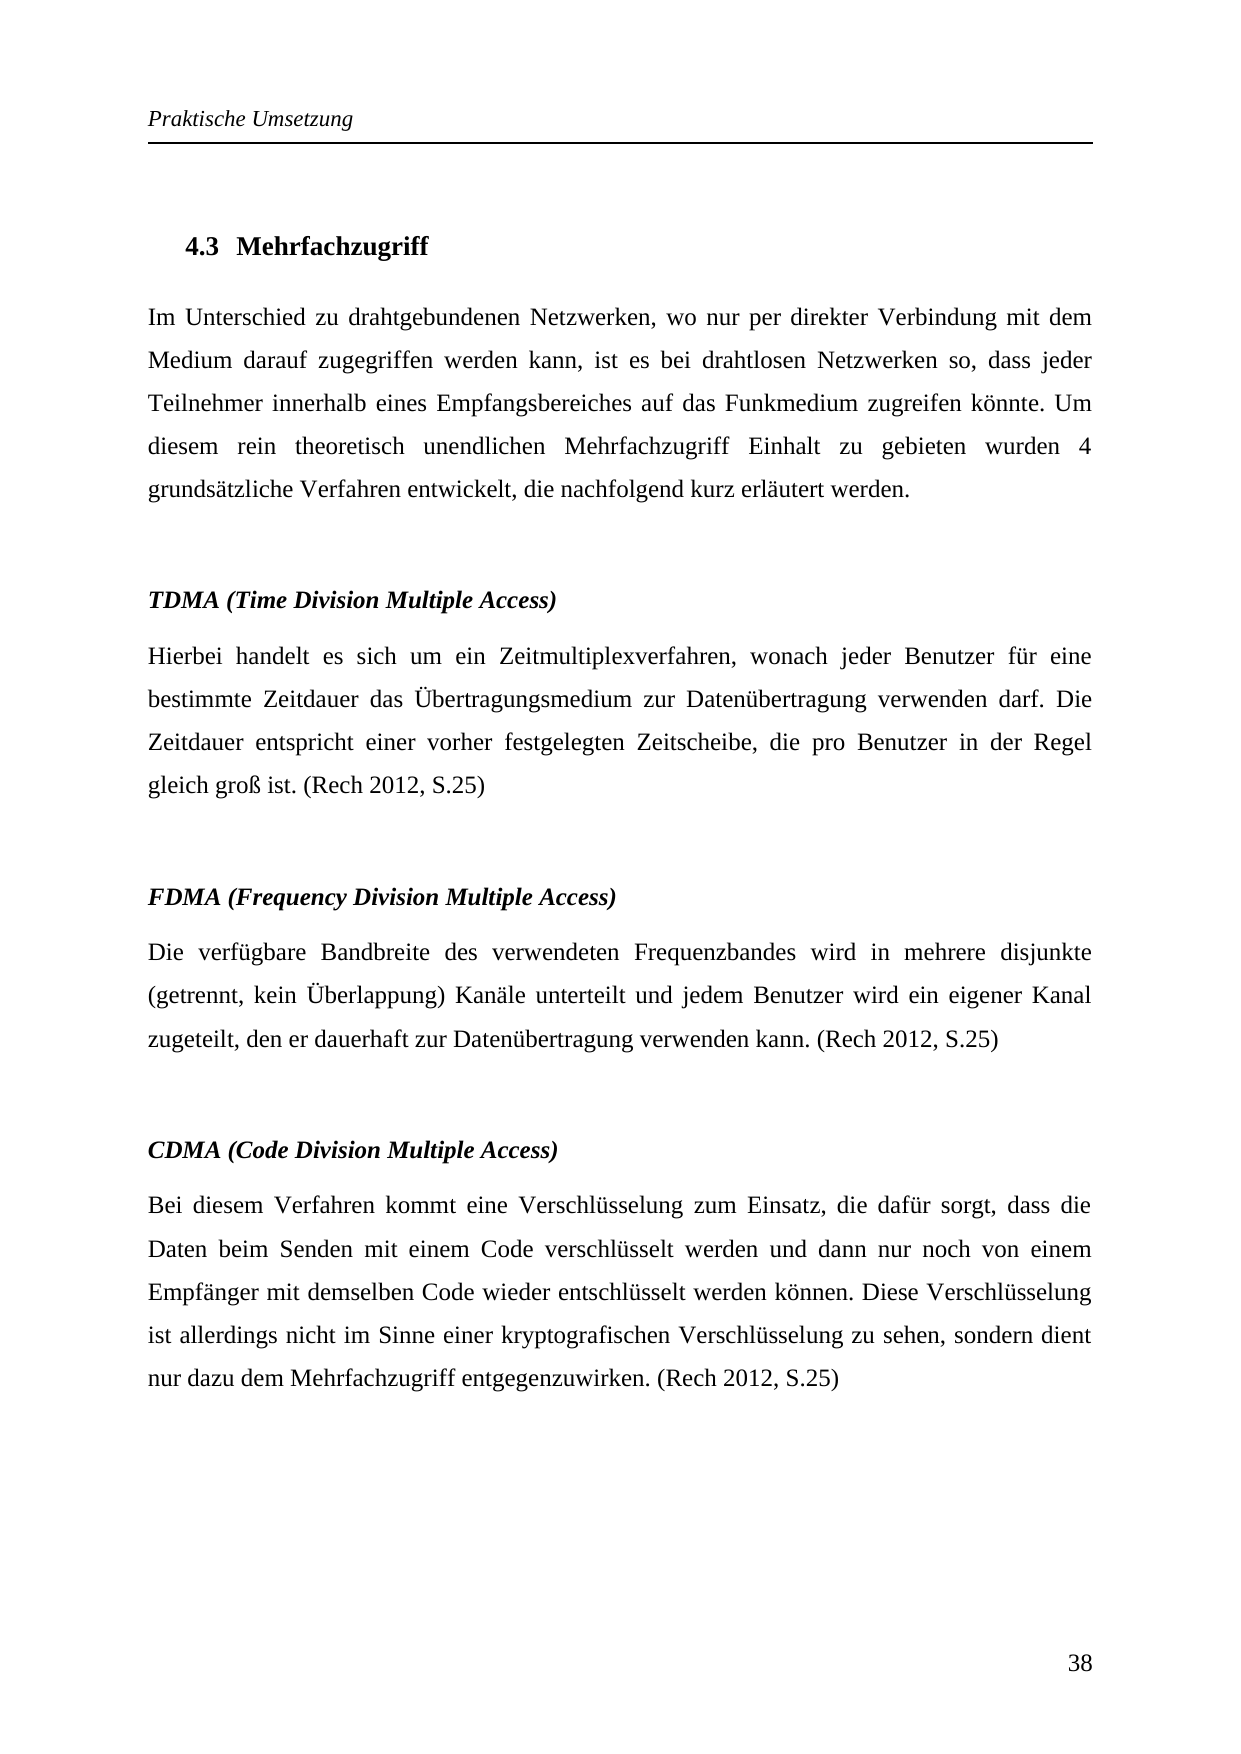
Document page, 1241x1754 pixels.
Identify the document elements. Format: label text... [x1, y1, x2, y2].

text FDMA (Frequency Division Multiple Access) [148, 882, 1093, 911]
subtitle Mehrfachzugriff [185, 230, 1093, 261]
text Im Unterschied zu drahtgebundenen Netzwerken, wo nur per direkter Verbindung mit dem Medium darauf zugegriffen werden kann, ist es bei drahtlosen Netzwerken so, dass jeder Teilnehmer innerhalb eines Empfangsbereiches auf das Funkmedium zugreifen könnte. Um diesem rein theoretisch unendlichen Mehrfachzugriff Einhalt zu gebieten wurden 4 grundsätzliche Verfahren entwickelt, die nachfolgend kurz erläutert werden. [148, 302, 1093, 503]
text TDMA (Time Division Multiple Access) [148, 586, 1093, 614]
text Bei diesem Verfahren kommt eine Verschlüsselung zum Einsatz, die dafür sorgt, dass die Daten beim Senden mit einem Code verschlüsselt werden und dann nur noch von einem Empfänger mit demselben Code wieder entschlüsselt werden können. Diese Verschlüsselung ist allerdings nicht im Sinne einer kryptografischen Verschlüsselung zu sehen, sondern dient nur dazu dem Mehrfachzugriff entgegenzuwirken. (Rech 2012, S.25) [148, 1191, 1093, 1392]
text Die verfügbare Bandbreite des verwendeten Frequenzbandes wird in mehrere disjunkte (getrennt, kein Überlappung) Kanäle unterteilt und jedem Benutzer wird ein eigener Kanal zugeteilt, den er dauerhaft zur Datenübertragung verwenden kann. (Rech 2012, S.25) [148, 937, 1093, 1052]
text Hierbei handelt es sich um ein Zeitmultiplexverfahren, wonach jeder Benutzer für eine bestimmte Zeitdauer das Übertragungsmedium zur Datenübertragung verwenden darf. Die Zeitdauer entspricht einer vorher festgelegten Zeitscheibe, die pro Benutzer in der Regel gleich groß ist. (Rech 2012, S.25) [148, 641, 1093, 799]
text CDMA (Code Division Multiple Access) [148, 1135, 1093, 1164]
